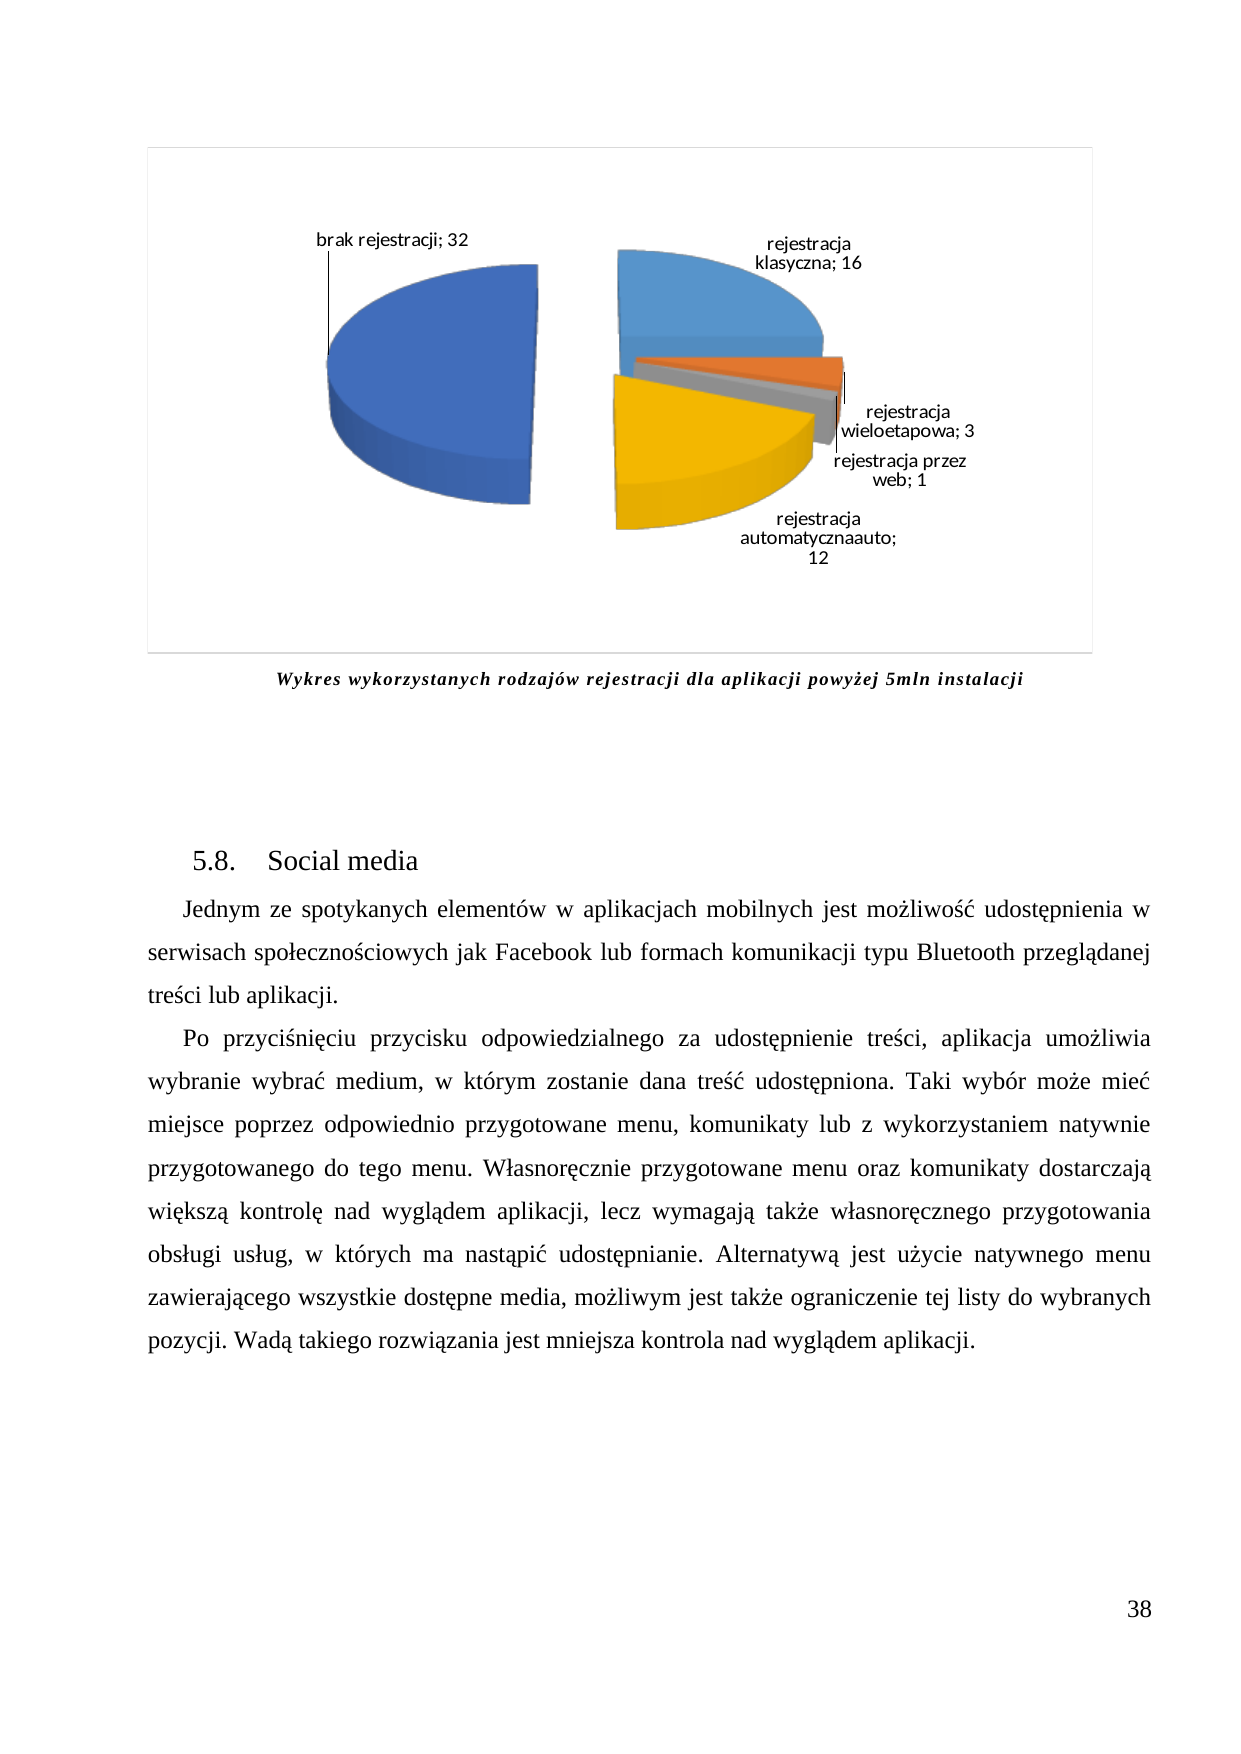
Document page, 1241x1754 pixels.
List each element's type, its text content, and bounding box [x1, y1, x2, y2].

subtitle Wykres wykorzystanych rodzajów rejestracji dla aplikacji powyżej 5mln instalacji [148, 667, 1152, 689]
text Po przyciśnięciu przycisku odpowiedzialnego za udostępnienie treści, aplikacja umożliwia wybranie wybrać medium, w którym zostanie dana treść udostępniona. Taki wybór może mieć miejsce poprzez odpowiednio przygotowane menu, komunikaty lub z wykorzystaniem natywnie przygotowanego do tego menu. Własnoręcznie przygotowane menu oraz komunikaty dostarczają większą kontrolę nad wyglądem aplikacji, lecz wymagają także własnoręcznego przygotowania obsługi usług, w których ma nastąpić udostępnianie. Alternatywą jest użycie natywnego menu zawierającego wszystkie dostępne media, możliwym jest także ograniczenie tej listy do wybranych pozycji. Wadą takiego rozwiązania jest mniejsza kontrola nad wyglądem aplikacji. [148, 1023, 1152, 1354]
text Jednym ze spotykanych elementów w aplikacjach mobilnych jest możliwość udostępnienia w serwisach społecznościowych jak Facebook lub formach komunikacji typu Bluetooth przeglądanej treści lub aplikacji. [148, 894, 1152, 1009]
subtitle Social media [192, 843, 1152, 877]
